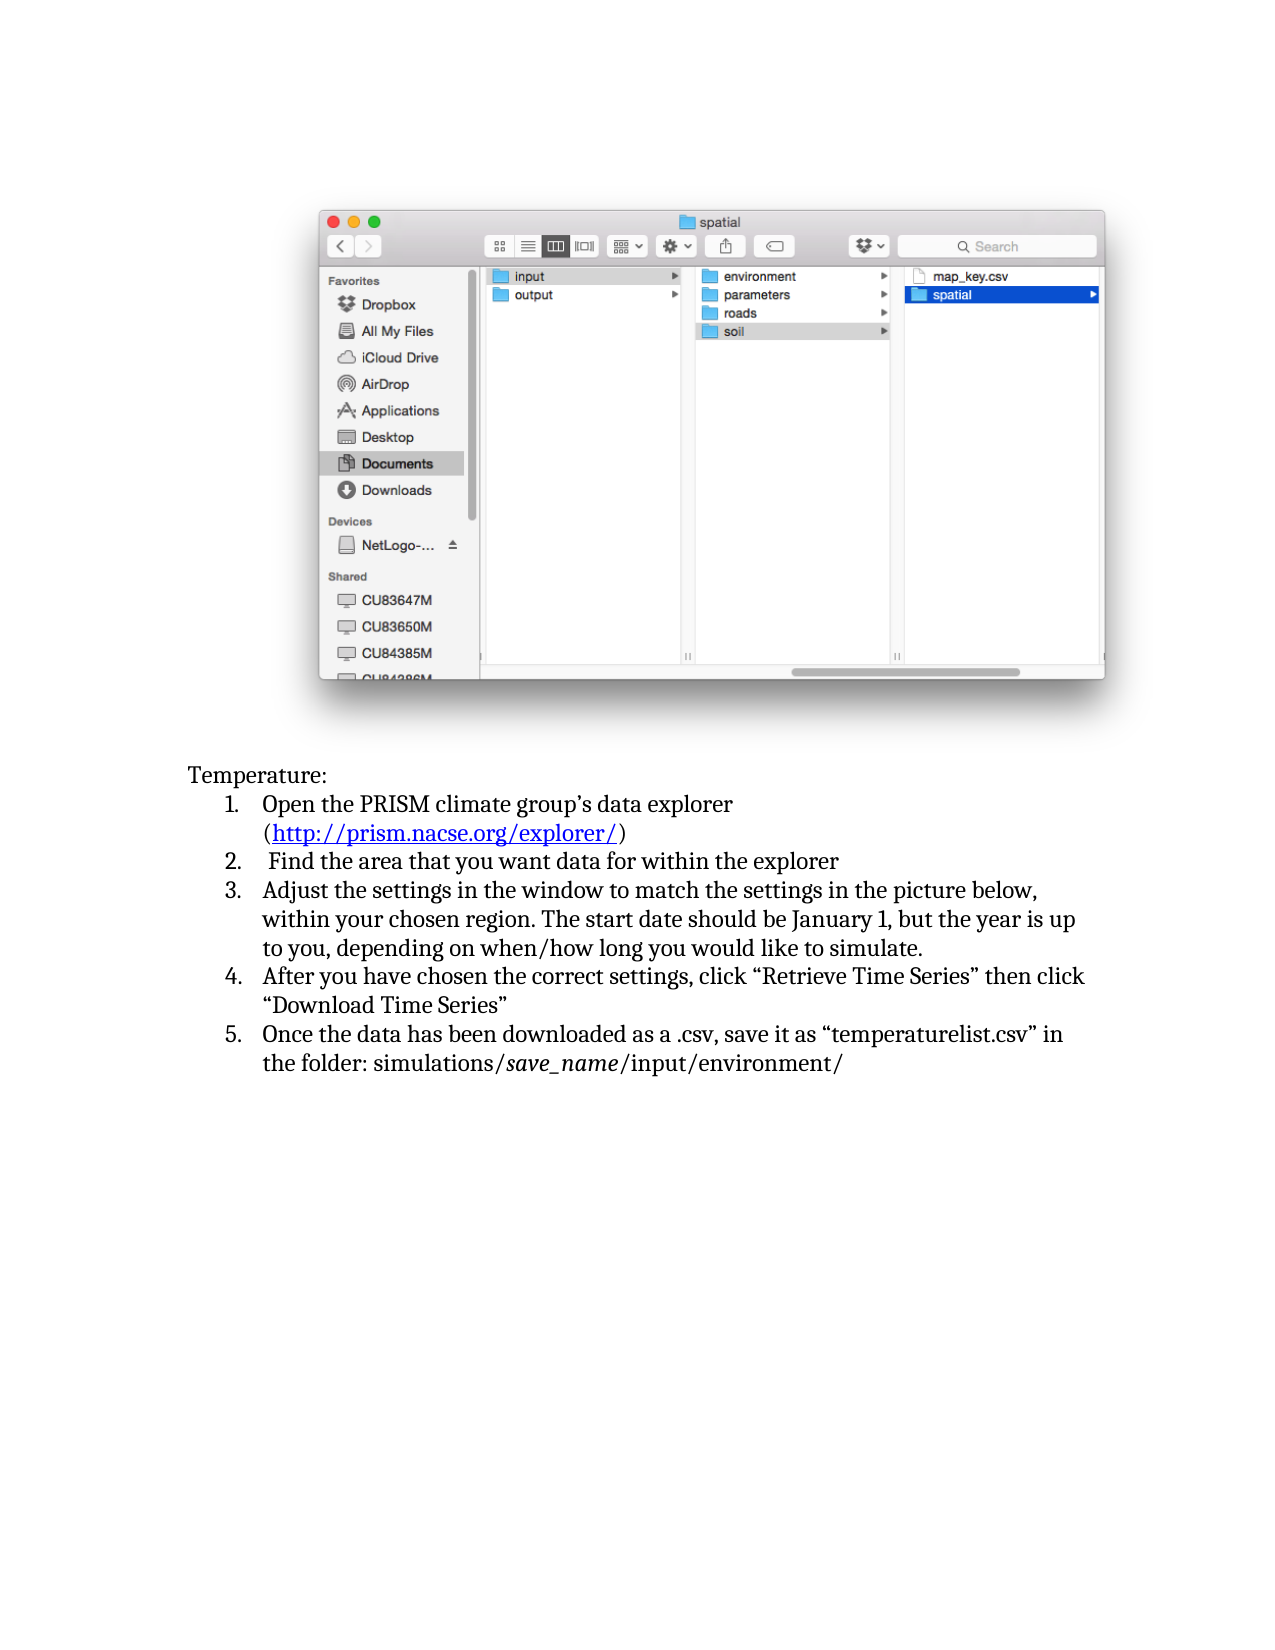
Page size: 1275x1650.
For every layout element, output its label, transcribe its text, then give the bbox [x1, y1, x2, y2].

text Temperature: [187, 761, 1087, 790]
list After you have chosen the correct settings, click “Retrieve Time Series” then click “Download Time Series” [225, 962, 1087, 1020]
list Adjust the settings in the window to match the settings in the picture below, within your chosen region. The start date should be January 1, but the year is up to you, depending on when/how long you would like to simulate. [225, 876, 1087, 962]
list Open the PRISM climate group’s data explorer (http://prism.nacse.org/explorer/) [225, 790, 1087, 847]
picture [262, 178, 1162, 761]
list Once the data has been downloaded as a .csv, save it as “temperaturelist.csv” in the folder: simulations/save_name/input/environment/ [225, 1020, 1087, 1077]
list Find the area that you want data for within the explorer [225, 847, 1087, 876]
